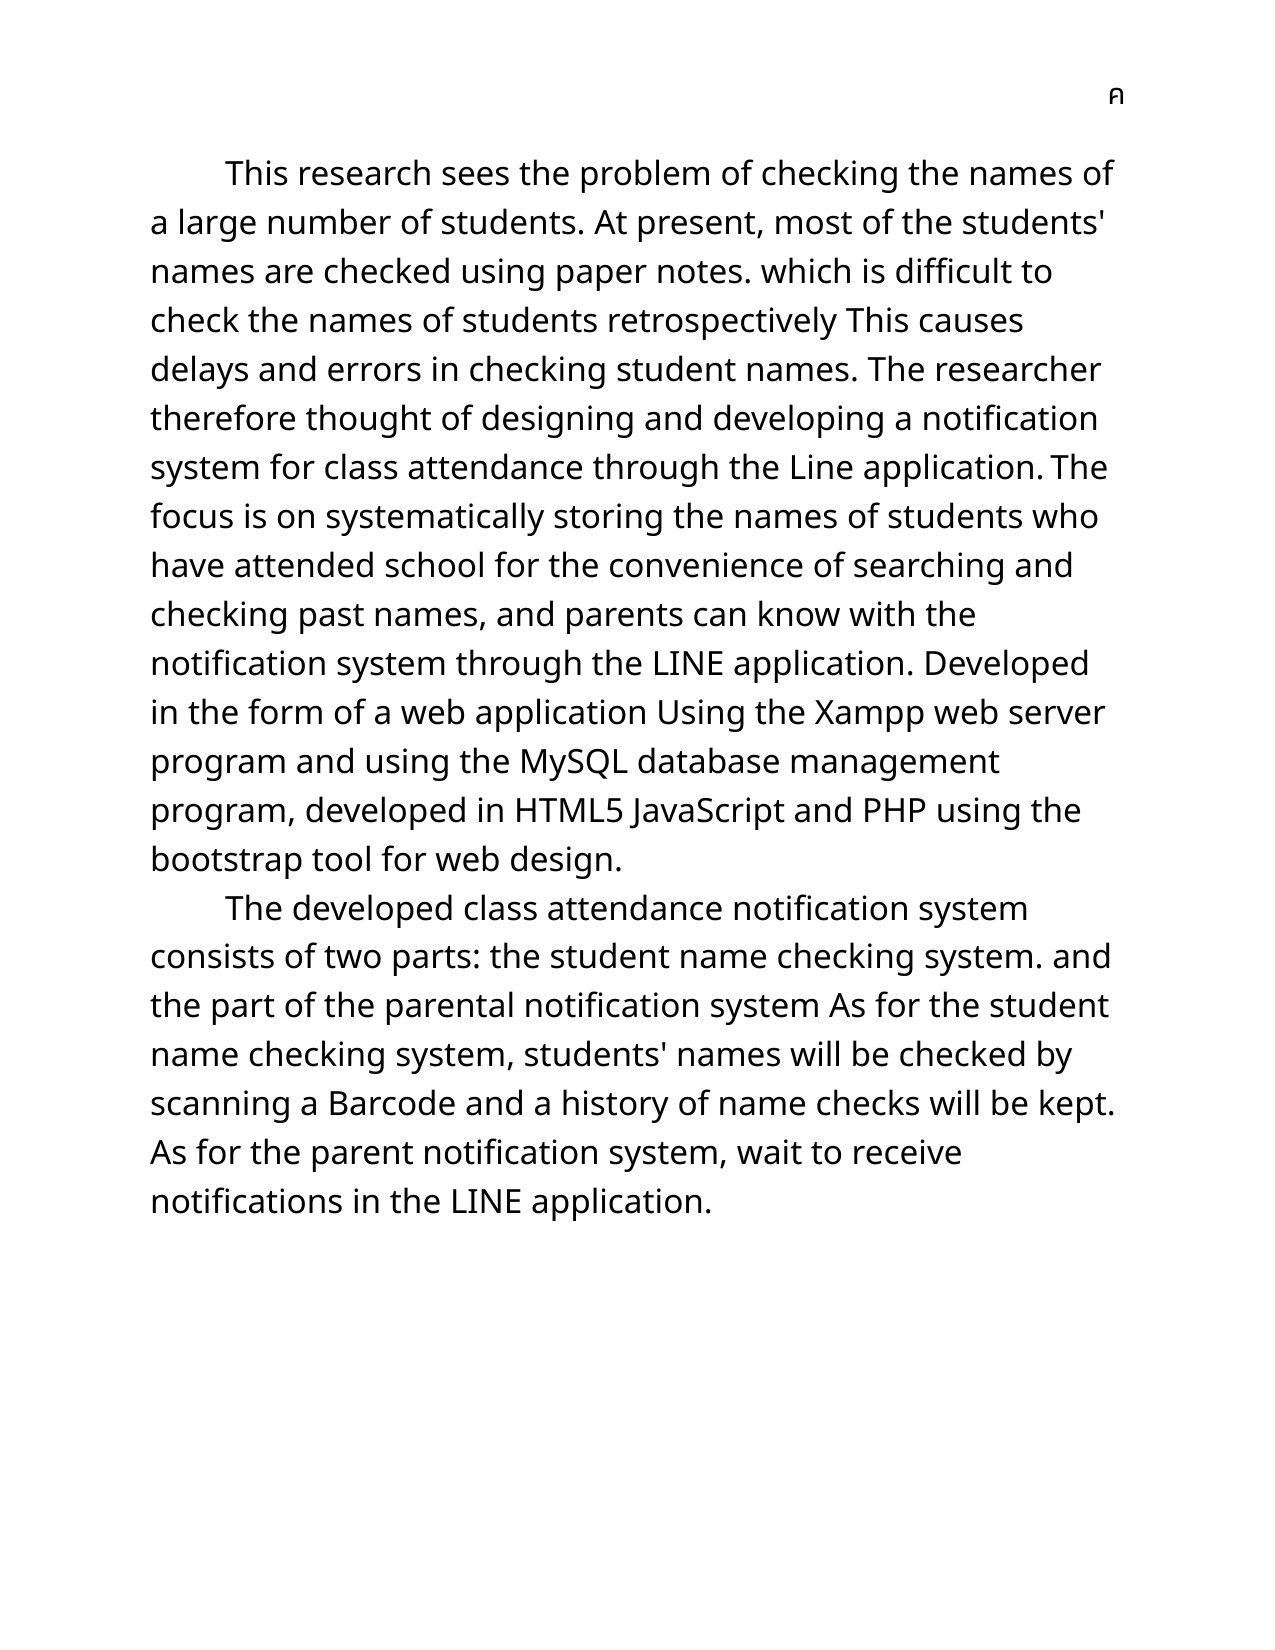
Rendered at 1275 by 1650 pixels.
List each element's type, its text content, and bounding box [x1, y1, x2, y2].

text This research sees the problem of checking the names of a large number of students. At present, most of the students' names are checked using paper notes. which is difficult to check the names of students retrospectively This causes delays and errors in checking student names. The researcher therefore thought of designing and developing a notification system for class attendance through the Line application. The focus is on systematically storing the names of students who have attended school for the convenience of searching and checking past names, and parents can know with the notification system through the LINE application. Developed in the form of a web application Using the Xampp web server program and using the MySQL database management program, developed in HTML5 JavaScript and PHP using the bootstrap tool for web design. [150, 150, 1125, 881]
text The developed class attendance notification system consists of two parts: the student name checking system. and the part of the parental notification system As for the student name checking system, students' names will be checked by scanning a Barcode and a history of name checks will be kept. As for the parent notification system, wait to receive notifications in the LINE application. [150, 884, 1125, 1223]
